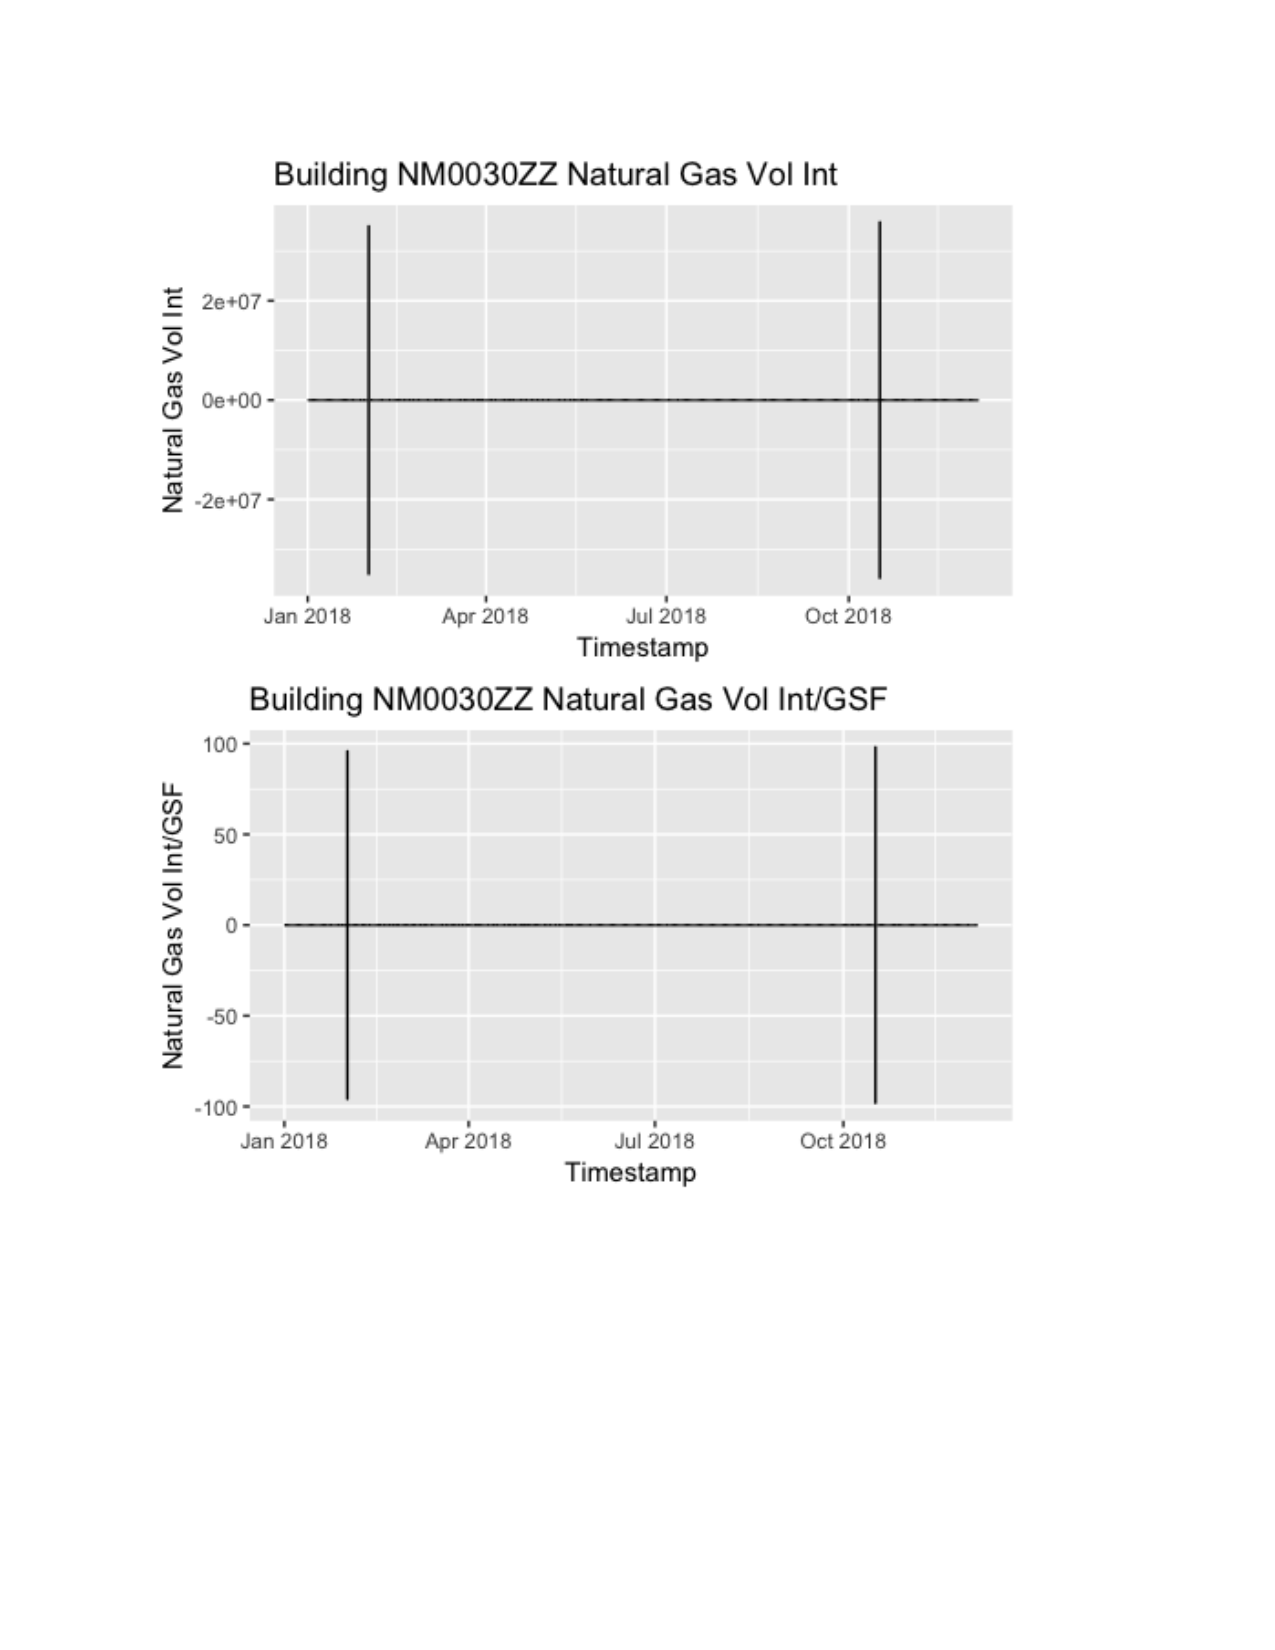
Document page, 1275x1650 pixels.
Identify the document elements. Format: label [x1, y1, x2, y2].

picture [150, 150, 1025, 1200]
